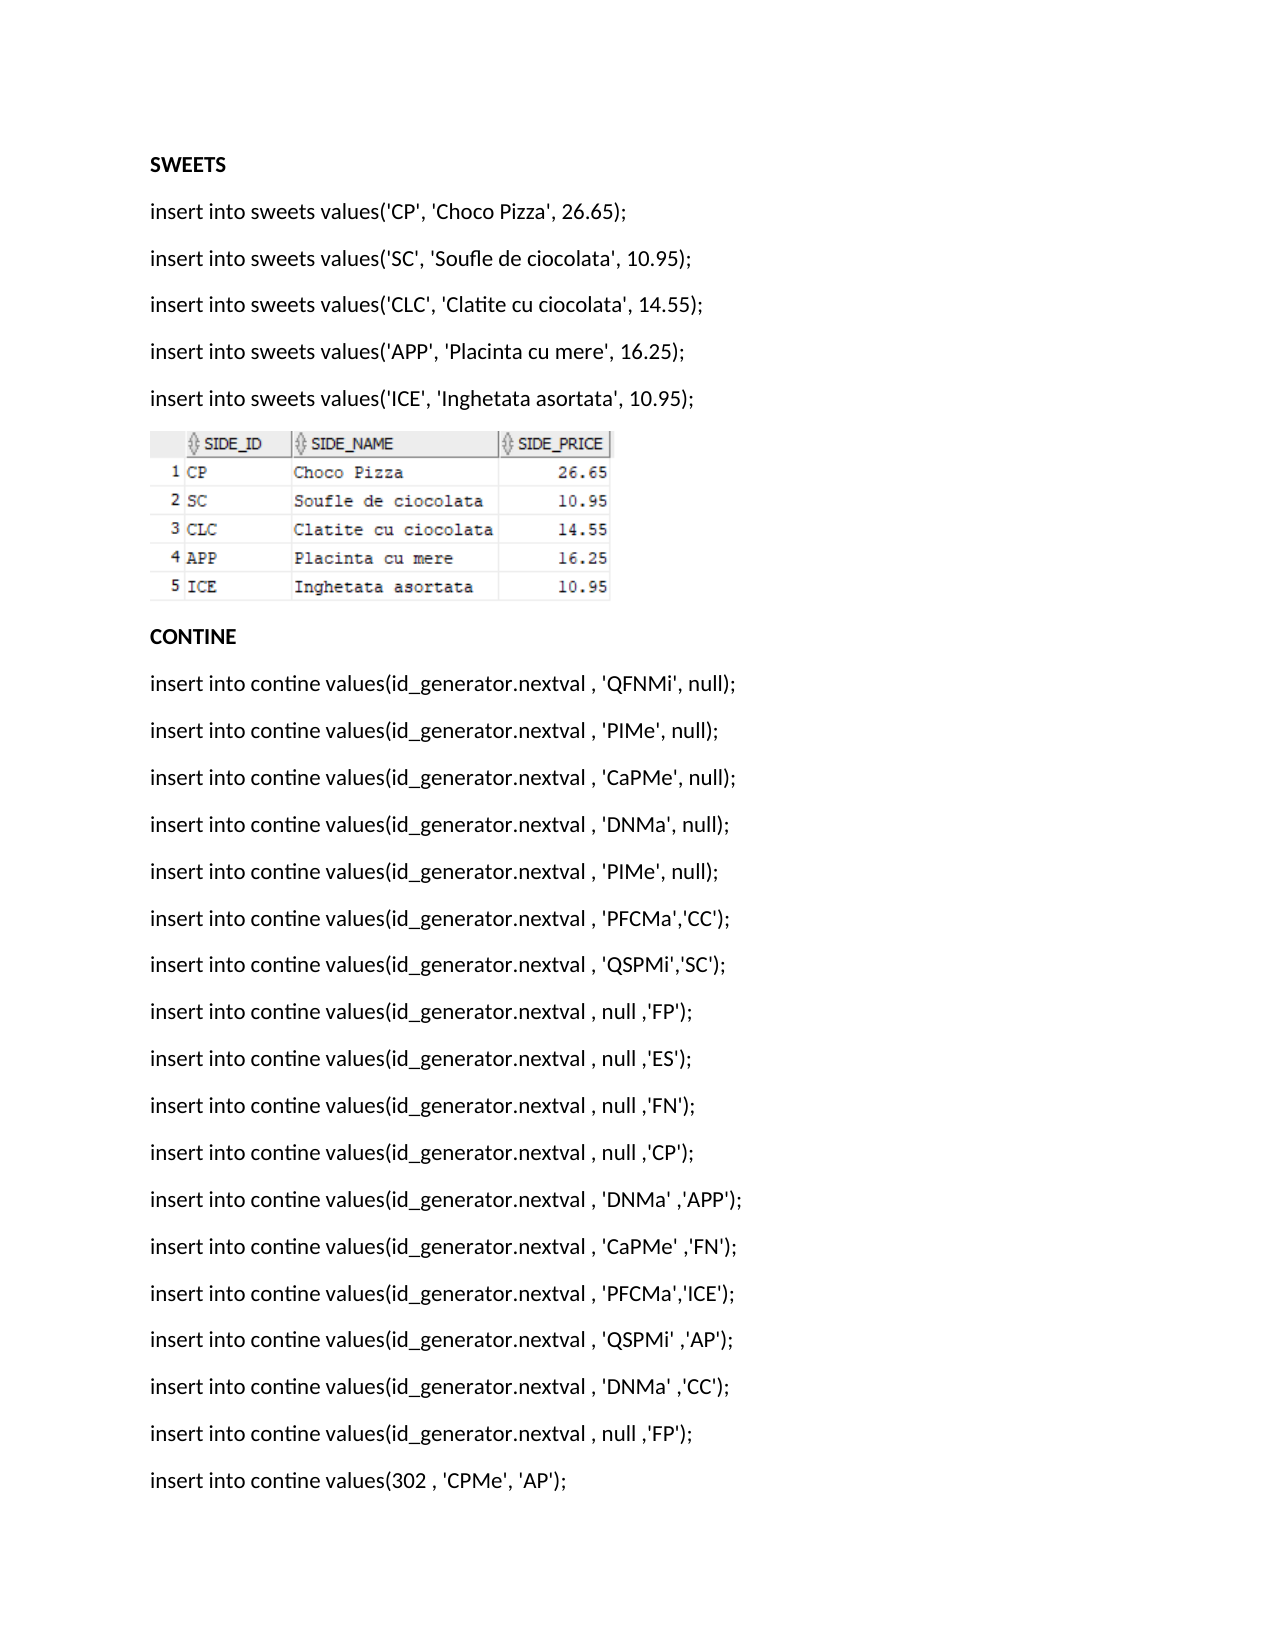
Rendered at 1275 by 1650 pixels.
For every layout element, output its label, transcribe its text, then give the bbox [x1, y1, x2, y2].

text SWEETS [150, 150, 1125, 178]
text insert into sweets values('ICE', 'Inghetata asortata', 10.95); [150, 384, 1125, 412]
text insert into contine values(id_generator.nextval , 'DNMa' ,'APP'); [150, 1185, 1125, 1213]
text insert into contine values(id_generator.nextval , null ,'FP'); [150, 1419, 1125, 1447]
text insert into contine values(id_generator.nextval , null ,'CP'); [150, 1138, 1125, 1166]
text insert into contine values(id_generator.nextval , 'CaPMe', null); [150, 763, 1125, 791]
text insert into contine values(id_generator.nextval , null ,'ES'); [150, 1044, 1125, 1072]
text insert into contine values(id_generator.nextval , 'PFCMa','CC'); [150, 904, 1125, 932]
text insert into contine values(id_generator.nextval , 'DNMa', null); [150, 810, 1125, 838]
text insert into contine values(id_generator.nextval , null ,'FN'); [150, 1091, 1125, 1119]
text insert into sweets values('CP', 'Choco Pizza', 26.65); [150, 197, 1125, 225]
text insert into contine values(302 , 'CPMe', 'AP'); [150, 1466, 1125, 1494]
text CONTINE [150, 622, 1125, 651]
text insert into contine values(id_generator.nextval , 'CaPMe' ,'FN'); [150, 1232, 1125, 1260]
text insert into contine values(id_generator.nextval , 'PIMe', null); [150, 716, 1125, 744]
text insert into contine values(id_generator.nextval , 'PIMe', null); [150, 857, 1125, 885]
text insert into contine values(id_generator.nextval , 'DNMa' ,'CC'); [150, 1372, 1125, 1401]
text insert into sweets values('CLC', 'Clatite cu ciocolata', 14.55); [150, 291, 1125, 319]
picture [150, 431, 615, 604]
text insert into contine values(id_generator.nextval , 'QFNMi', null); [150, 669, 1125, 697]
text insert into contine values(id_generator.nextval , 'QSPMi','SC'); [150, 951, 1125, 979]
text insert into sweets values('SC', 'Soufle de ciocolata', 10.95); [150, 244, 1125, 272]
text insert into contine values(id_generator.nextval , 'QSPMi' ,'AP'); [150, 1326, 1125, 1354]
text insert into sweets values('APP', 'Placinta cu mere', 16.25); [150, 337, 1125, 366]
text insert into contine values(id_generator.nextval , null ,'FP'); [150, 997, 1125, 1026]
text insert into contine values(id_generator.nextval , 'PFCMa','ICE'); [150, 1279, 1125, 1307]
